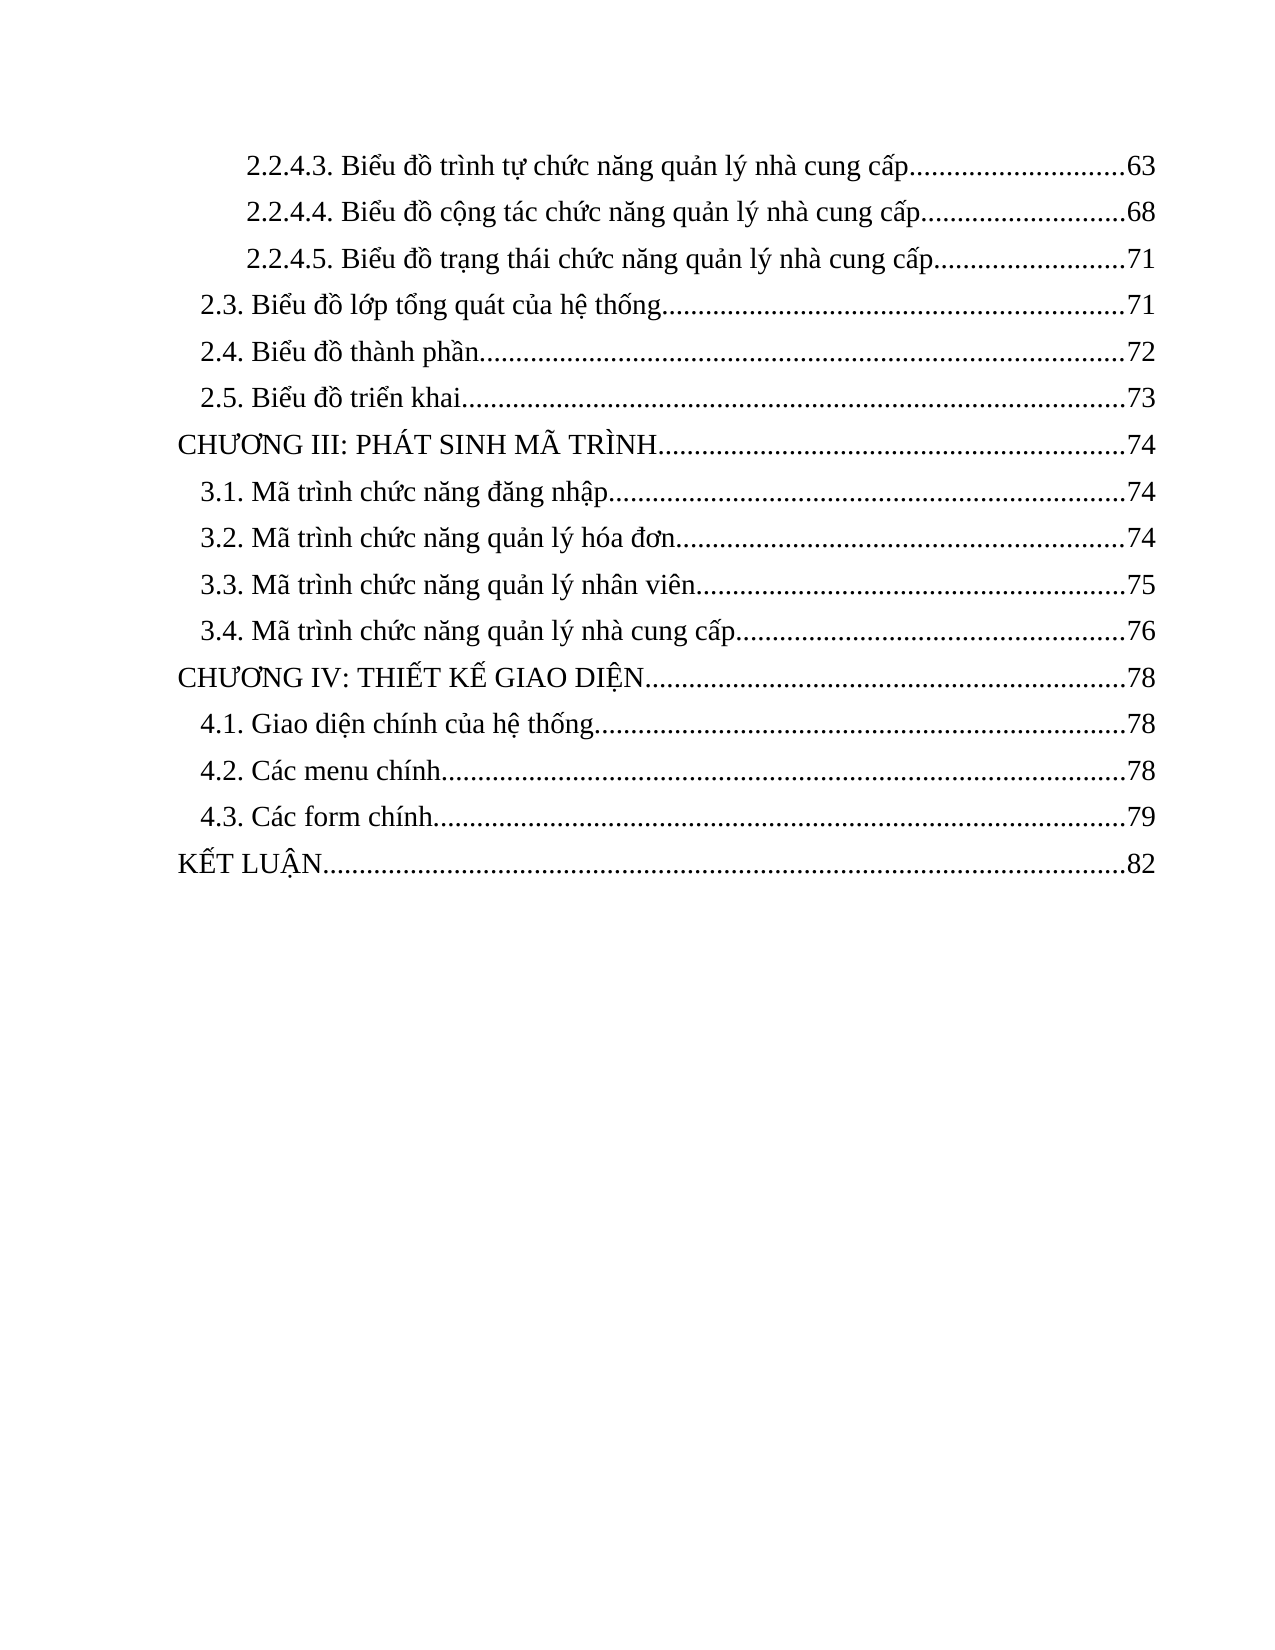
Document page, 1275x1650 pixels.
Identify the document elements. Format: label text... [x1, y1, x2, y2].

text 2.2.4.4. Biểu đồ cộng tác chức năng quản lý nhà cung cấp 68 [246, 194, 1157, 228]
text 2.2.4.3. Biểu đồ trình tự chức năng quản lý nhà cung cấp 63 [246, 148, 1157, 181]
text 4.1. Giao diện chính của hệ thống 78 [200, 706, 1157, 740]
text 3.4. Mã trình chức năng quản lý nhà cung cấp 76 [200, 613, 1157, 647]
text 3.2. Mã trình chức năng quản lý hóa đơn 74 [200, 520, 1157, 554]
text 4.2. Các menu chính 78 [200, 753, 1157, 787]
text CHƯƠNG III: PHÁT SINH MÃ TRÌNH 74 [177, 427, 1157, 461]
text 4.3. Các form chính 79 [200, 799, 1157, 833]
text 2.2.4.5. Biểu đồ trạng thái chức năng quản lý nhà cung cấp 71 [246, 241, 1157, 274]
text 2.5. Biểu đồ triển khai 73 [200, 381, 1157, 414]
text CHƯƠNG IV: THIẾT KẾ GIAO DIỆN 78 [177, 660, 1157, 693]
text 3.1. Mã trình chức năng đăng nhập 74 [200, 474, 1157, 507]
text 2.4. Biểu đồ thành phần 72 [200, 334, 1157, 367]
text KẾT LUẬN 82 [177, 846, 1157, 880]
text 2.3. Biểu đồ lớp tổng quát của hệ thống 71 [200, 287, 1157, 321]
text 3.3. Mã trình chức năng quản lý nhân viên 75 [200, 567, 1157, 600]
